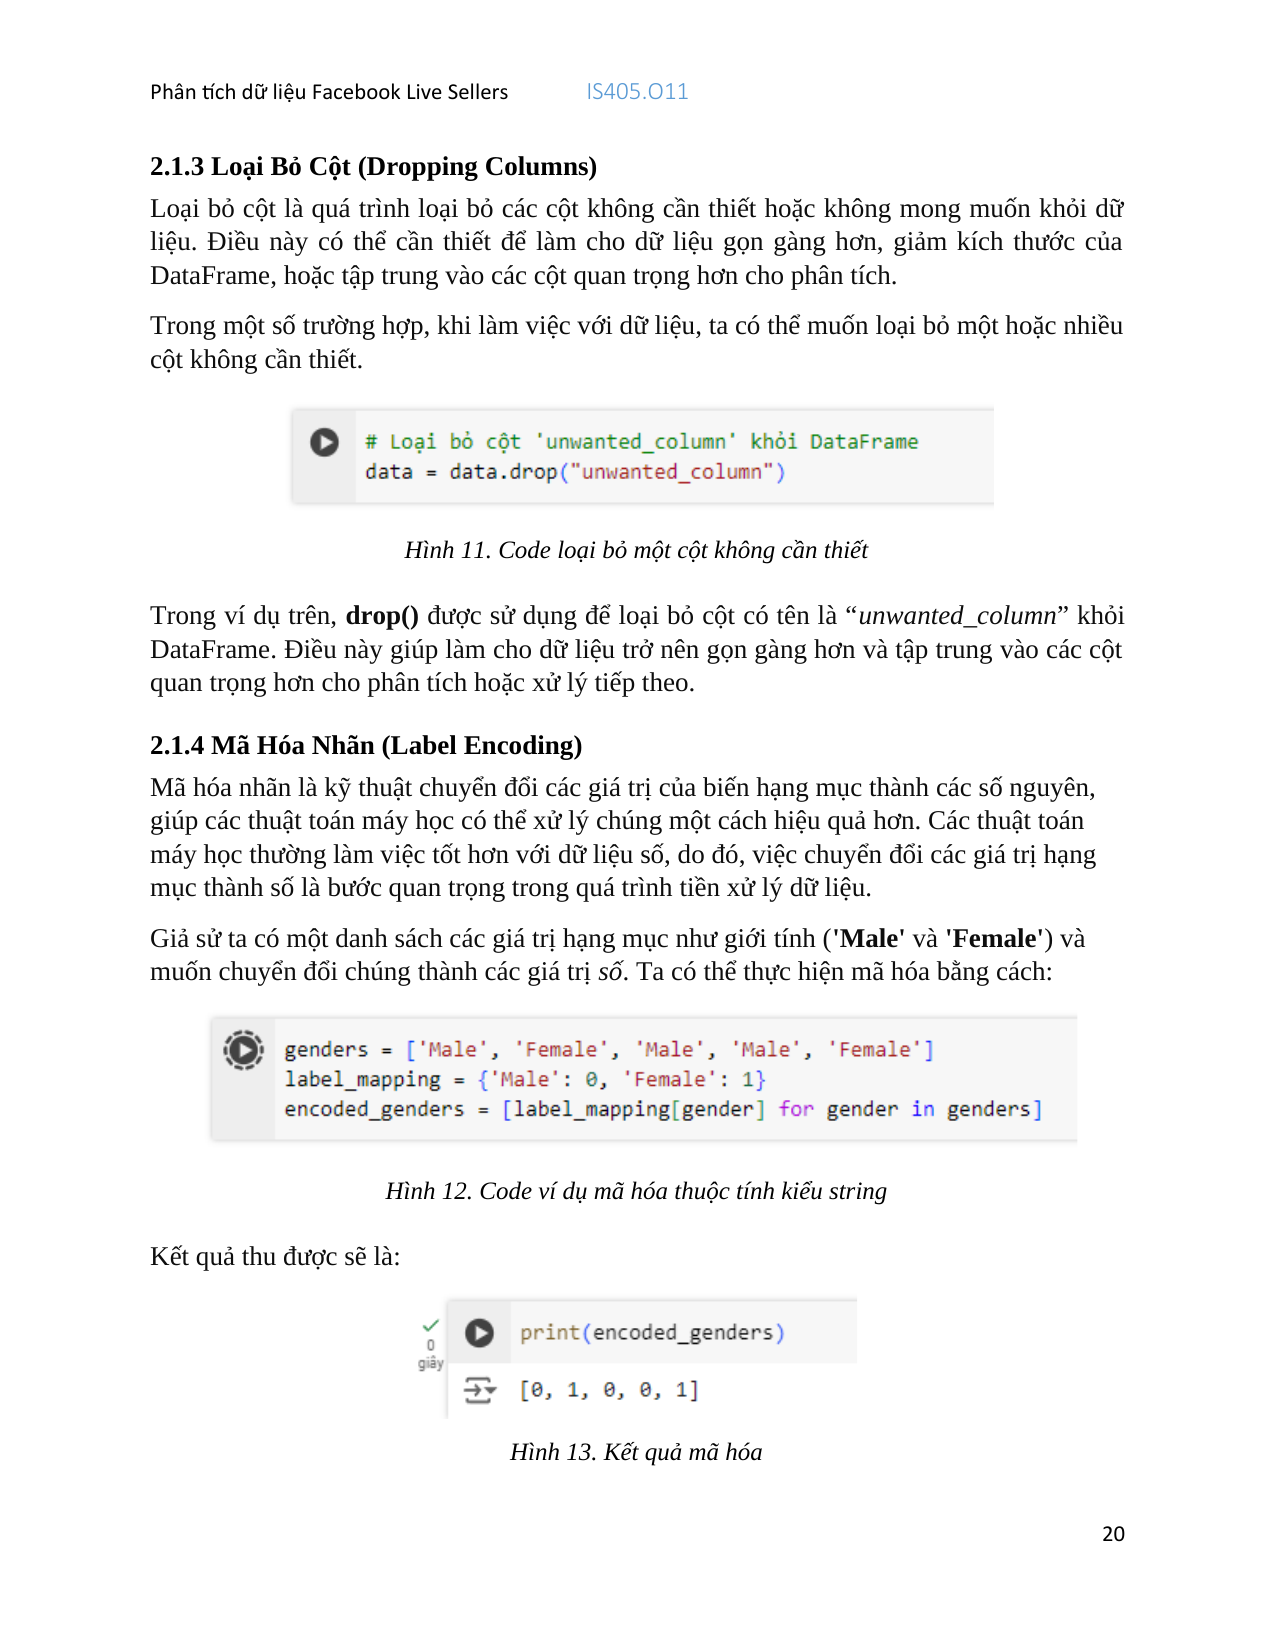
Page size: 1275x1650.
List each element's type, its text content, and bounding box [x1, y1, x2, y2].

text Loại bỏ cột là quá trình loại bỏ các cột không cần thiết hoặc không mong muốn khỏi dữ liệu. Điều này có thể cần thiết để làm cho dữ liệu gọn gàng hơn, giảm kích thước của DataFrame, hoặc tập trung vào các cột quan trọng hơn cho phân tích. [150, 192, 1125, 290]
picture [417, 1290, 858, 1419]
text Hình 13. Kết quả mã hóa [150, 1437, 1125, 1466]
text Hình 11. Code loại bỏ một cột không cần thiết [150, 535, 1125, 564]
text Kết quả thu được sẽ là: [150, 1240, 1125, 1271]
subtitle 2.1.4 Mã Hóa Nhãn (Label Encoding) [150, 729, 1125, 760]
text Mã hóa nhãn là kỹ thuật chuyển đổi các giá trị của biến hạng mục thành các số nguyên, giúp các thuật toán máy học có thể xử lý chúng một cách hiệu quả hơn. Các thuật toán máy học thường làm việc tốt hơn với dữ liệu số, do đó, việc chuyển đổi các giá trị hạng mục thành số là bước quan trọng trong quá trình tiền xử lý dữ liệu. [150, 771, 1125, 903]
subtitle 2.1.3 Loại Bỏ Cột (Dropping Columns) [150, 150, 1125, 181]
text Hình 12. Code ví dụ mã hóa thuộc tính kiểu string [150, 1176, 1125, 1204]
text Trong một số trường hợp, khi làm việc với dữ liệu, ta có thể muốn loại bỏ một hoặc nhiều cột không cần thiết. [150, 309, 1125, 374]
picture [197, 1005, 1078, 1157]
text Giả sử ta có một danh sách các giá trị hạng mục như giới tính ('Male' và 'Female') và muốn chuyển đổi chúng thành các giá trị số. Ta có thể thực hiện mã hóa bằng cách: [150, 922, 1125, 986]
text Trong ví dụ trên, drop() được sử dụng để loại bỏ cột có tên là “unwanted_column” khỏi DataFrame. Điều này giúp làm cho dữ liệu trở nên gọn gàng hơn và tập trung vào các cột quan trọng hơn cho phân tích hoặc xử lý tiếp theo. [150, 599, 1125, 697]
picture [281, 392, 994, 517]
